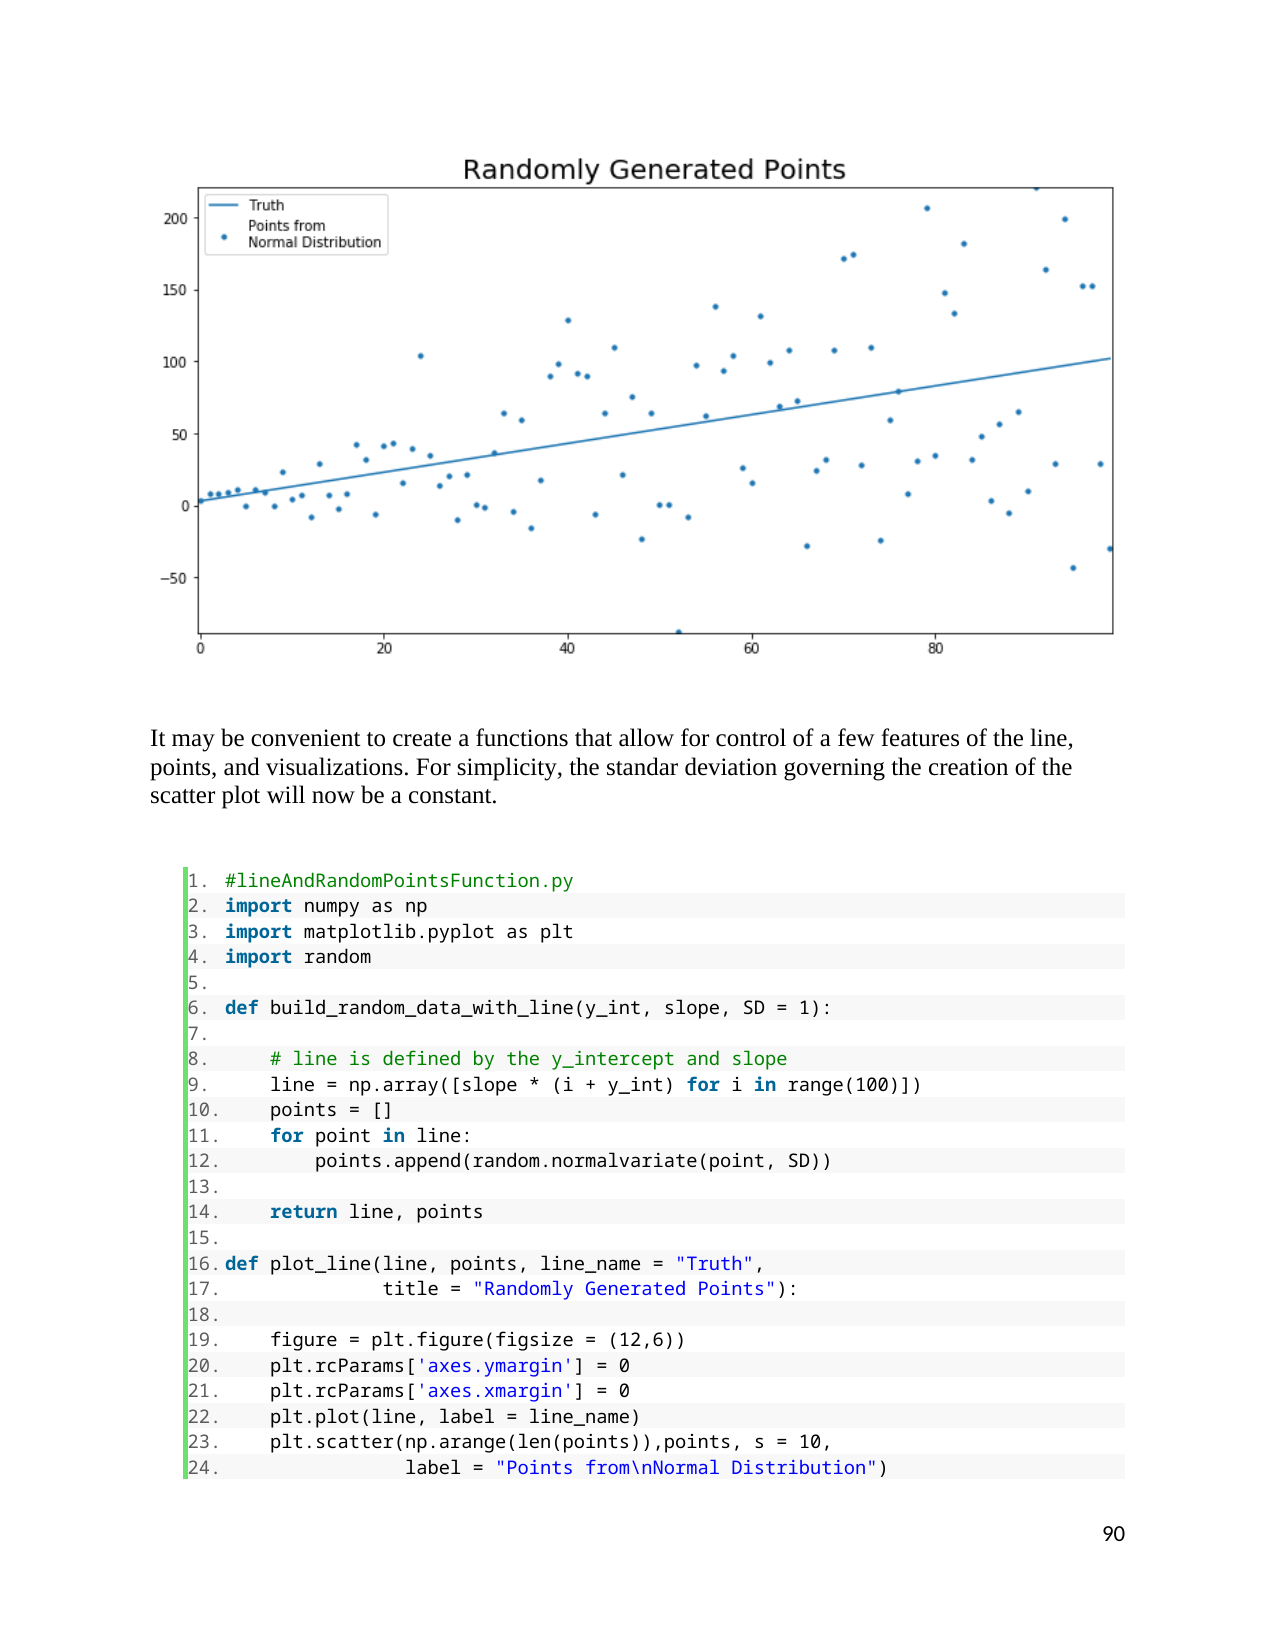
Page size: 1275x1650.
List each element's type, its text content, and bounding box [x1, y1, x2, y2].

list plt.scatter(np.arange(len(points)),points, s = 10, [188, 1428, 1125, 1454]
list line = np.array([slope * (i + y_int) for i in range(100)]) [188, 1071, 1125, 1097]
list import random [188, 944, 1125, 969]
list # line is defined by the y_intercept and slope [188, 1046, 1125, 1071]
list plt.rcParams['axes.xmargin'] = 0 [188, 1377, 1125, 1403]
list plt.rcParams['axes.ymargin'] = 0 [188, 1352, 1125, 1377]
list label = "Points from\nNormal Distribution") [188, 1454, 1125, 1479]
list return line, points [188, 1199, 1125, 1224]
list def build_random_data_with_line(y_int, slope, SD = 1): [188, 995, 1125, 1020]
list import numpy as np [188, 893, 1125, 918]
list title = "Randomly Generated Points"): [188, 1275, 1125, 1301]
list points = [] [188, 1097, 1125, 1122]
list points.append(random.normalvariate(point, SD)) [188, 1148, 1125, 1173]
list figure = plt.figure(figsize = (12,6)) [188, 1326, 1125, 1352]
list for point in line: [188, 1122, 1125, 1148]
list import matplotlib.pyplot as plt [188, 918, 1125, 944]
list plt.plot(line, label = line_name) [188, 1403, 1125, 1428]
list def plot_line(line, points, line_name = "Truth", [188, 1250, 1125, 1275]
list #lineAndRandomPointsFunction.py [188, 867, 1125, 893]
picture [150, 150, 1125, 666]
text It may be convenient to create a functions that allow for control of a few features of the line, points, and visualizations. For simplicity, the standar deviation governing the creation of the scatter plot will now be a constant. [150, 723, 1125, 809]
